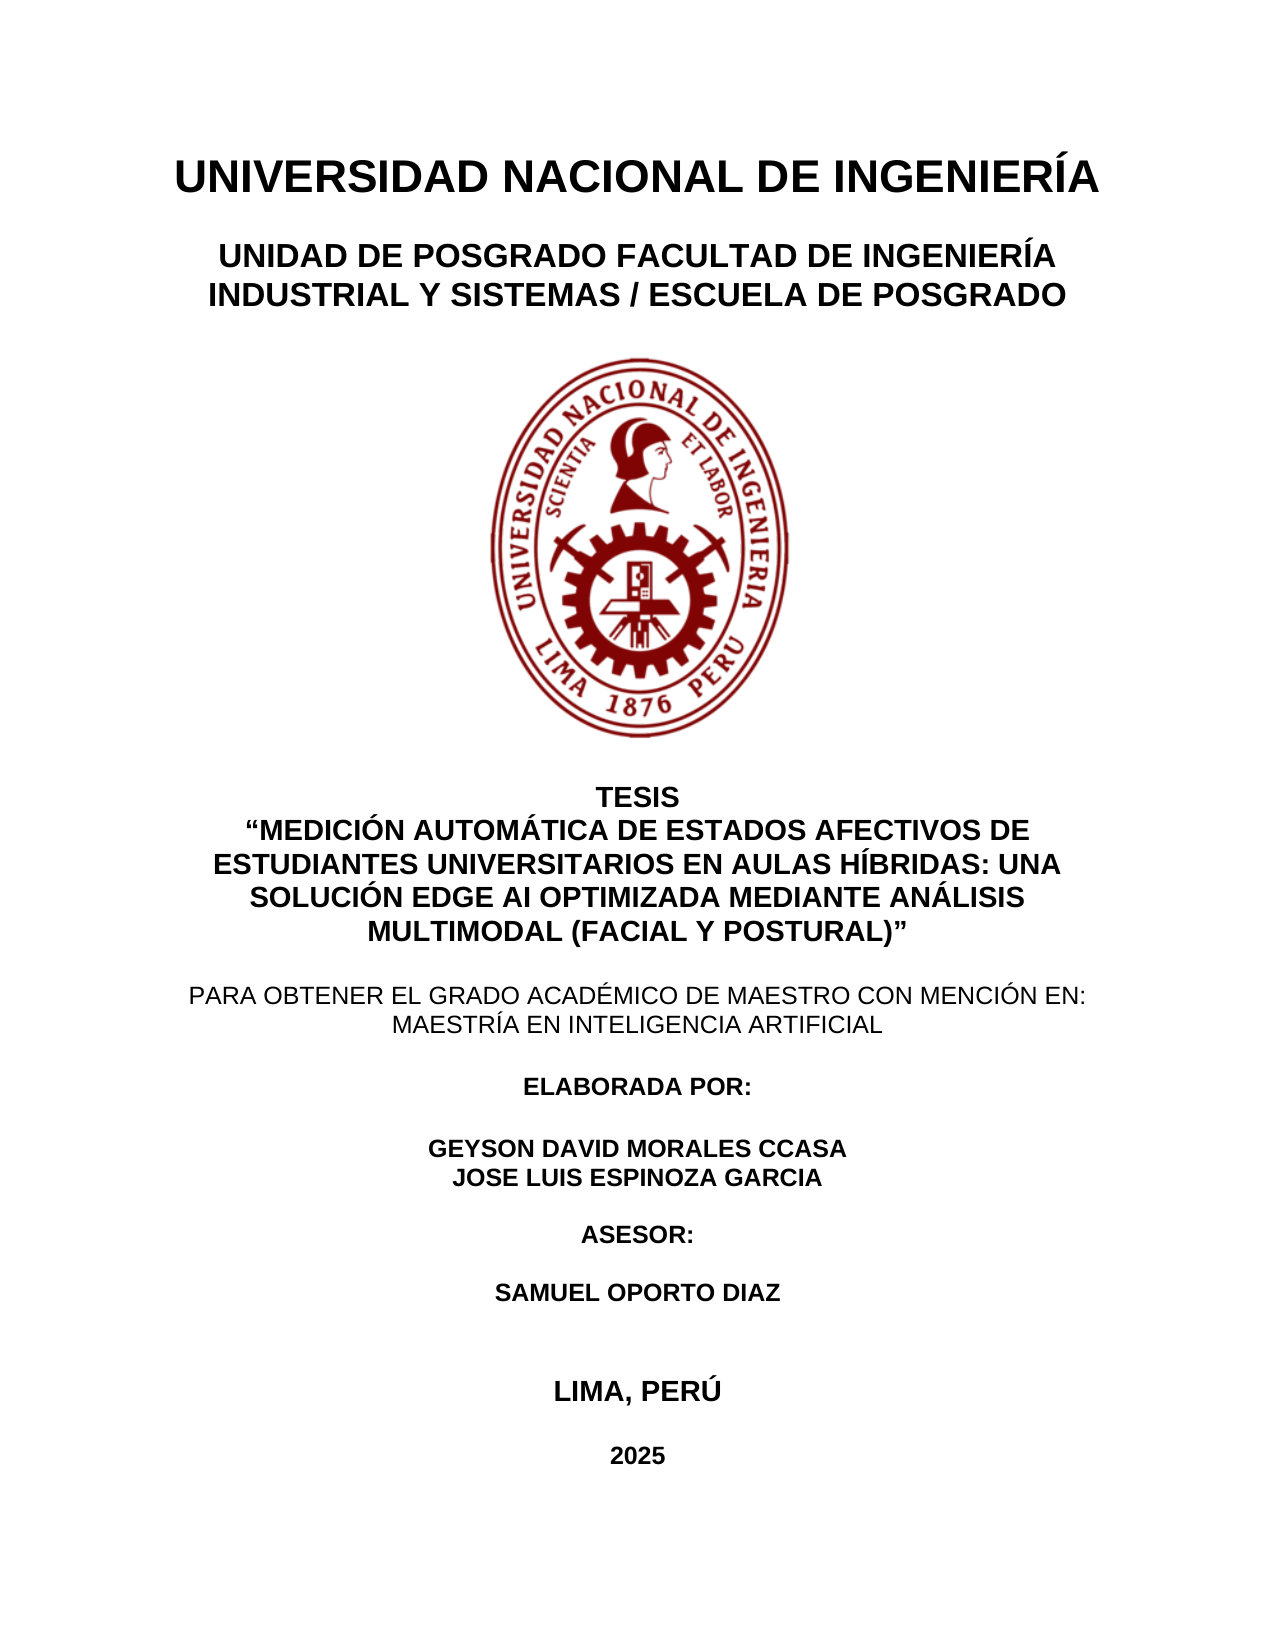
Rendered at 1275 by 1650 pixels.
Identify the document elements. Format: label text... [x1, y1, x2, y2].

text TESIS [150, 780, 1125, 813]
text UNIDAD DE POSGRADO FACULTAD DE INGENIERÍA INDUSTRIAL Y SISTEMAS / ESCUELA DE POSGRADO [150, 236, 1125, 313]
text ELABORADA POR: [150, 1072, 1125, 1101]
text PARA OBTENER EL GRADO ACADÉMICO DE MAESTRO CON MENCIÓN EN: MAESTRÍA EN INTELIGENCIA ARTIFICIAL [150, 981, 1125, 1038]
text 2025 [150, 1441, 1125, 1470]
text UNIVERSIDAD NACIONAL DE INGENIERÍA [150, 150, 1125, 203]
text JOSE LUIS ESPINOZA GARCIA [150, 1163, 1125, 1192]
text GEYSON DAVID MORALES CCASA [150, 1134, 1125, 1163]
text “MEDICIÓN AUTOMÁTICA DE ESTADOS AFECTIVOS DE ESTUDIANTES UNIVERSITARIOS EN AULAS HÍBRIDAS: UNA SOLUCIÓN EDGE AI OPTIMIZADA MEDIANTE ANÁLISIS MULTIMODAL (FACIAL Y POSTURAL)” [150, 813, 1125, 947]
text SAMUEL OPORTO DIAZ [150, 1278, 1125, 1307]
text ASESOR: [150, 1221, 1125, 1249]
text LIMA, PERÚ [150, 1374, 1125, 1407]
picture [478, 346, 797, 747]
